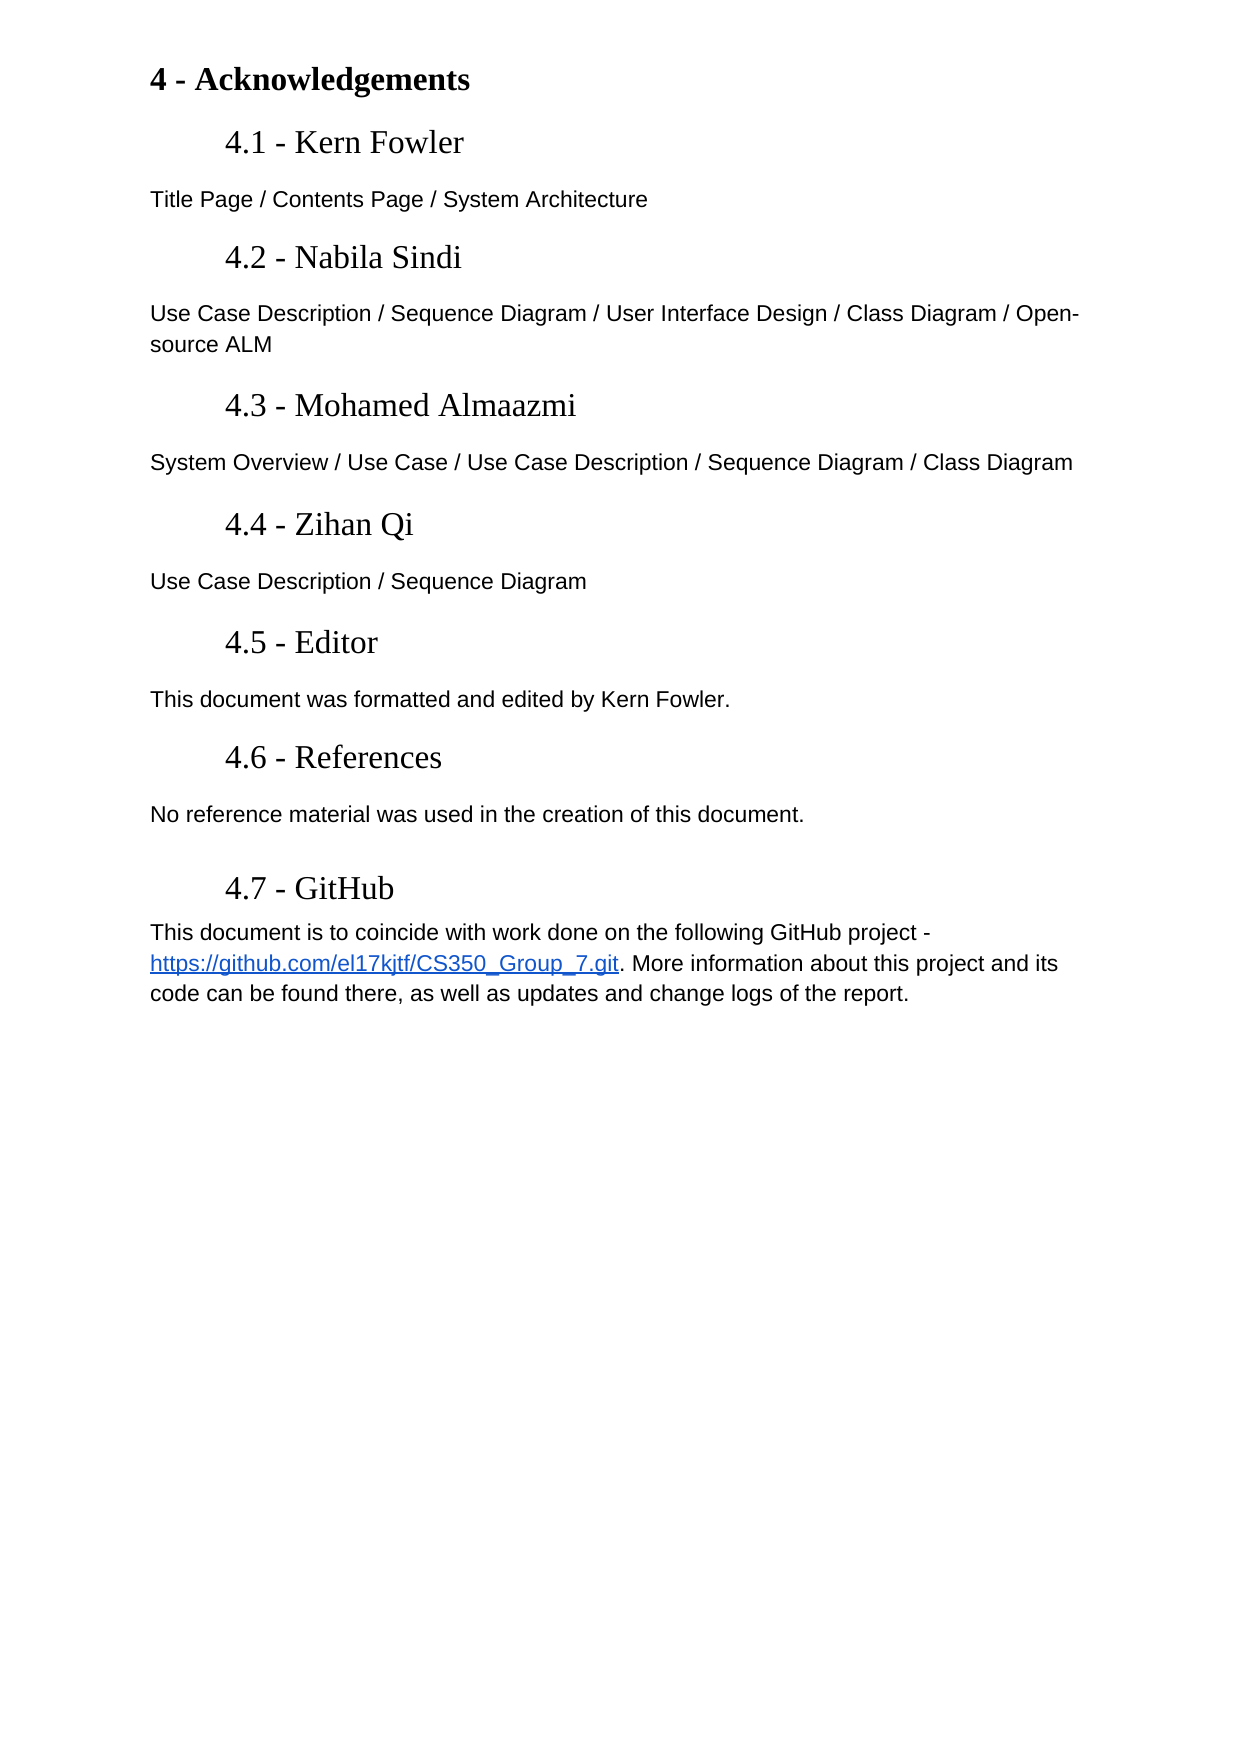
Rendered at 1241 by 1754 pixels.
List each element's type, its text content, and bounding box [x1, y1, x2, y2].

subtitle 4.5 - Editor [225, 623, 1094, 661]
subtitle 4.3 - Mohamed Almaazmi [225, 386, 1094, 424]
subtitle 4.1 - Kern Fowler [225, 122, 1094, 161]
text Use Case Description / Sequence Diagram [150, 568, 1090, 594]
subtitle 4.4 - Zihan Qi [225, 504, 1094, 543]
text This document is to coincide with work done on the following GitHub project - https://github.com/el17kjtf/CS350_Group_7.git. More information about this project and its code can be found there, as well as updates and change logs of the report. [150, 919, 1090, 1006]
subtitle 4.2 - Nabila Sindi [225, 237, 1094, 275]
text This document was formatted and edited by Kern Fowler. [150, 686, 1094, 712]
text Use Case Description / Sequence Diagram / User Interface Design / Class Diagram / Open-source ALM [150, 300, 1090, 357]
subtitle 4 - Acknowledgements [150, 59, 1094, 97]
subtitle 4.7 - GitHub [225, 868, 1090, 907]
text No reference material was used in the creation of this document. [150, 801, 1090, 827]
text System Overview / Use Case / Use Case Description / Sequence Diagram / Class Diagram [150, 449, 1090, 475]
subtitle 4.6 - References [225, 737, 1094, 776]
text Title Page / Contents Page / System Architecture [150, 186, 1094, 212]
